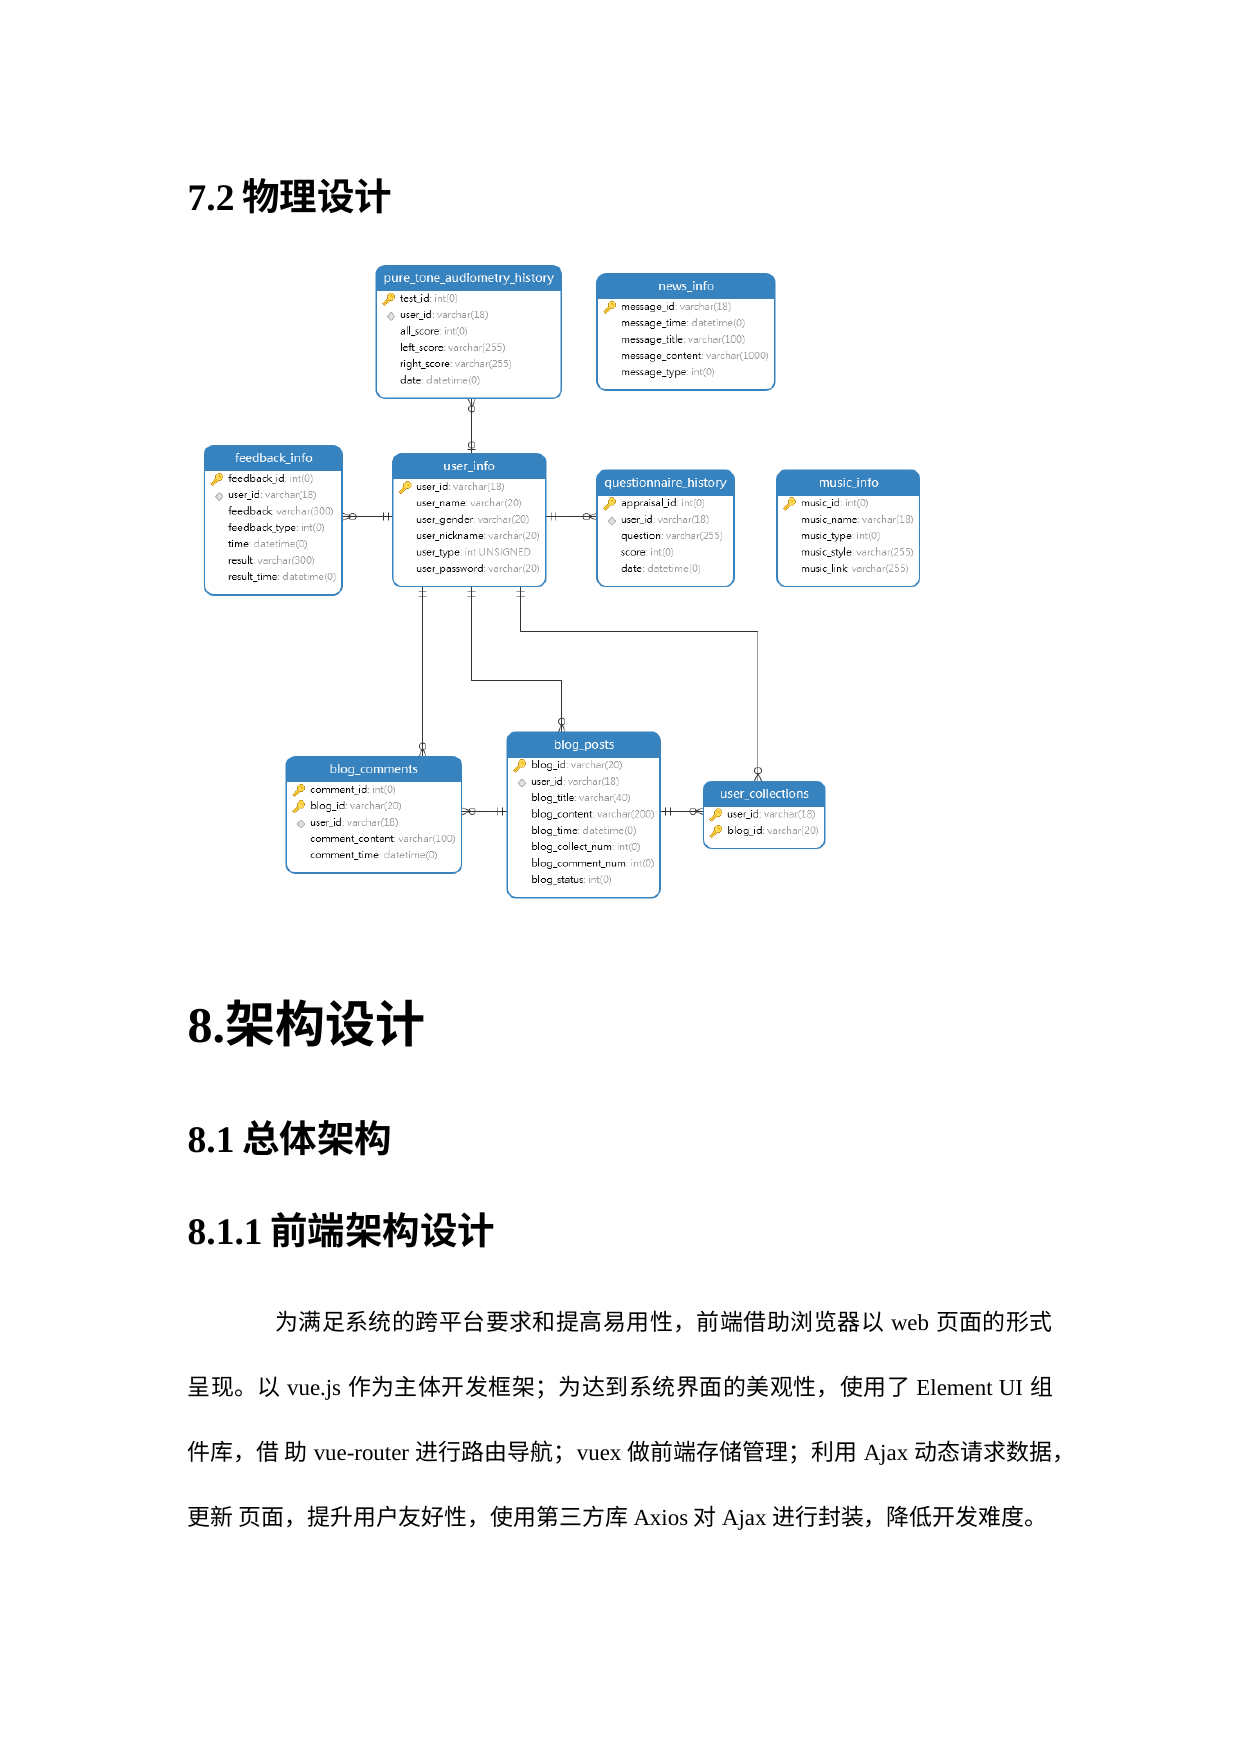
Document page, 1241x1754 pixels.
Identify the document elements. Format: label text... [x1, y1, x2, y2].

subtitle 8.1.1前端架构设计 [187, 1196, 1053, 1261]
subtitle 8.架构设计 [187, 972, 1053, 1069]
picture [187, 254, 960, 921]
text 为满足系统的跨平台要求和提高易用性，前端借助浏览器以 web 页面的形式呈现。以 vue.js 作为主体开发框架；为达到系统界面的美观性，使用了 Element UI 组件库，借 助 vue-router 进行路由导航；vuex 做前端存储管理；利用 Ajax 动态请求数据，更新 页面，提升用户友好性，使用第三方库 Axios 对 Ajax 进行封装，降低开发难度。 [187, 1288, 1053, 1548]
subtitle 7.2物理设计 [187, 162, 1053, 227]
subtitle 8.1总体架构 [187, 1104, 1053, 1169]
